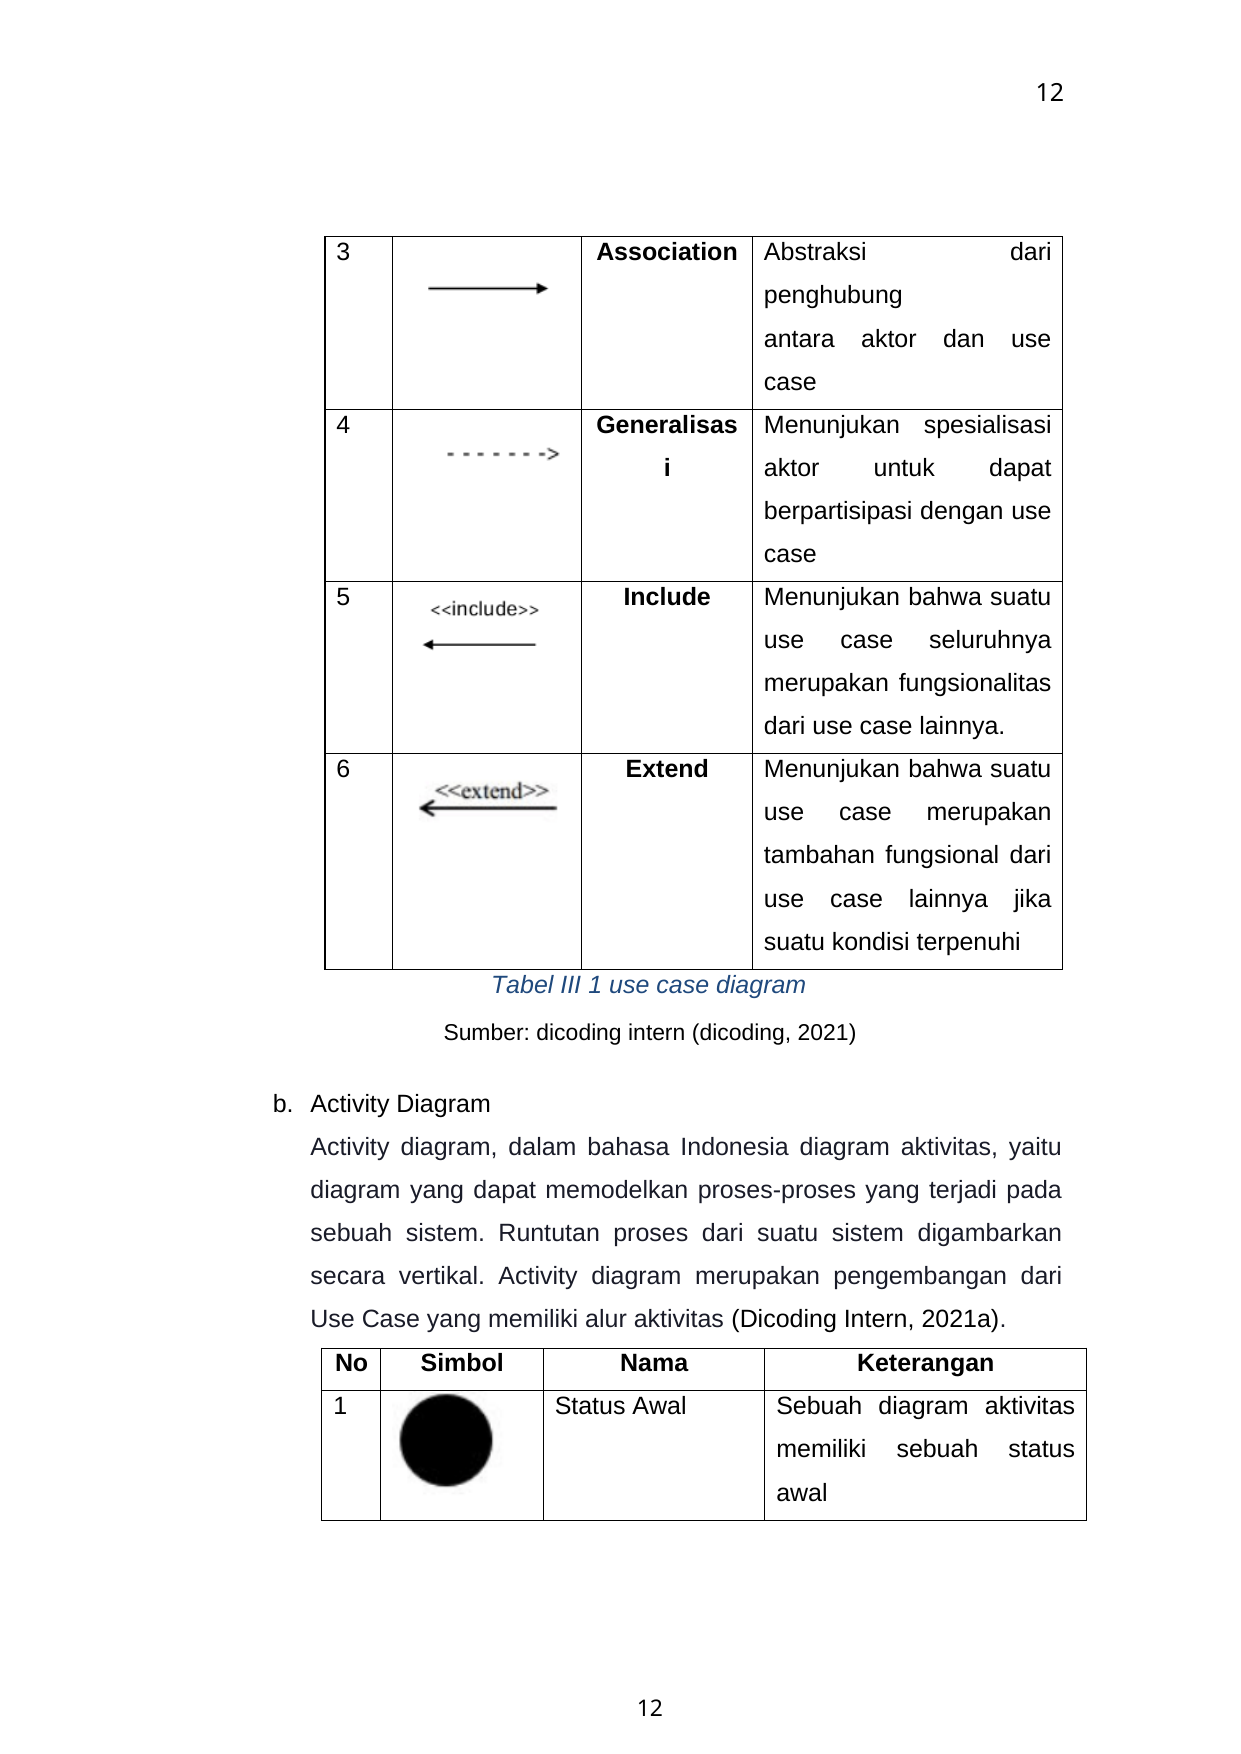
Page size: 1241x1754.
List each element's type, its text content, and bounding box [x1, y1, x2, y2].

table_cell Menunjukan bahwa suatu use case merupakan tambahan fungsional dari use case lainnya jika suatu kondisi terpenuhi [753, 754, 1062, 968]
table_cell [393, 237, 581, 408]
table_cell Association [582, 237, 752, 408]
picture [420, 596, 550, 658]
table_cell [393, 410, 581, 581]
list Activity diagram, dalam bahasa Indonesia diagram aktivitas, yaitu diagram yang dapat memodelkan proses-proses yang terjadi pada sebuah sistem. Runtutan proses dari suatu sistem digambarkan secara vertikal. Activity diagram merupakan pengembangan dari Use Case yang memiliki alur aktivitas . [310, 1132, 1063, 1333]
picture [418, 777, 560, 830]
table_cell Menunjukan bahwa suatu use case seluruhnya merupakan fungsionalitas dari use case lainnya. [753, 582, 1062, 753]
table_header No [322, 1349, 380, 1390]
table_cell [393, 754, 581, 968]
table_header Simbol [381, 1349, 543, 1390]
table_header Nama [544, 1349, 764, 1390]
table_cell 3 [326, 237, 392, 408]
table_cell Menunjukan spesialisasi aktor untuk dapat berpartisipasi dengan use case [753, 410, 1062, 581]
table_cell Include [582, 582, 752, 753]
table_cell 4 [326, 410, 392, 581]
picture [440, 429, 574, 477]
table_cell Abstraksi dari penghubung antara aktor dan use case [753, 237, 1062, 408]
picture [392, 1391, 505, 1496]
table_cell [393, 582, 581, 753]
picture [427, 256, 563, 320]
text Sumber: dicoding intern (dicoding, 2021) [236, 1019, 1063, 1046]
table_cell [381, 1391, 543, 1519]
table_cell Extend [582, 754, 752, 968]
table_cell 1 [322, 1391, 380, 1519]
text Tabel III 1 use case diagram [236, 969, 1063, 998]
table_cell Sebuah diagram aktivitas memiliki sebuah status awal [765, 1391, 1086, 1519]
table_cell Status Awal [544, 1391, 764, 1519]
table_cell Generalisasi [582, 410, 752, 581]
table_header Keterangan [765, 1349, 1086, 1390]
table_cell 5 [326, 582, 392, 753]
list Activity Diagram [273, 1089, 1063, 1117]
table_cell 6 [326, 754, 392, 968]
